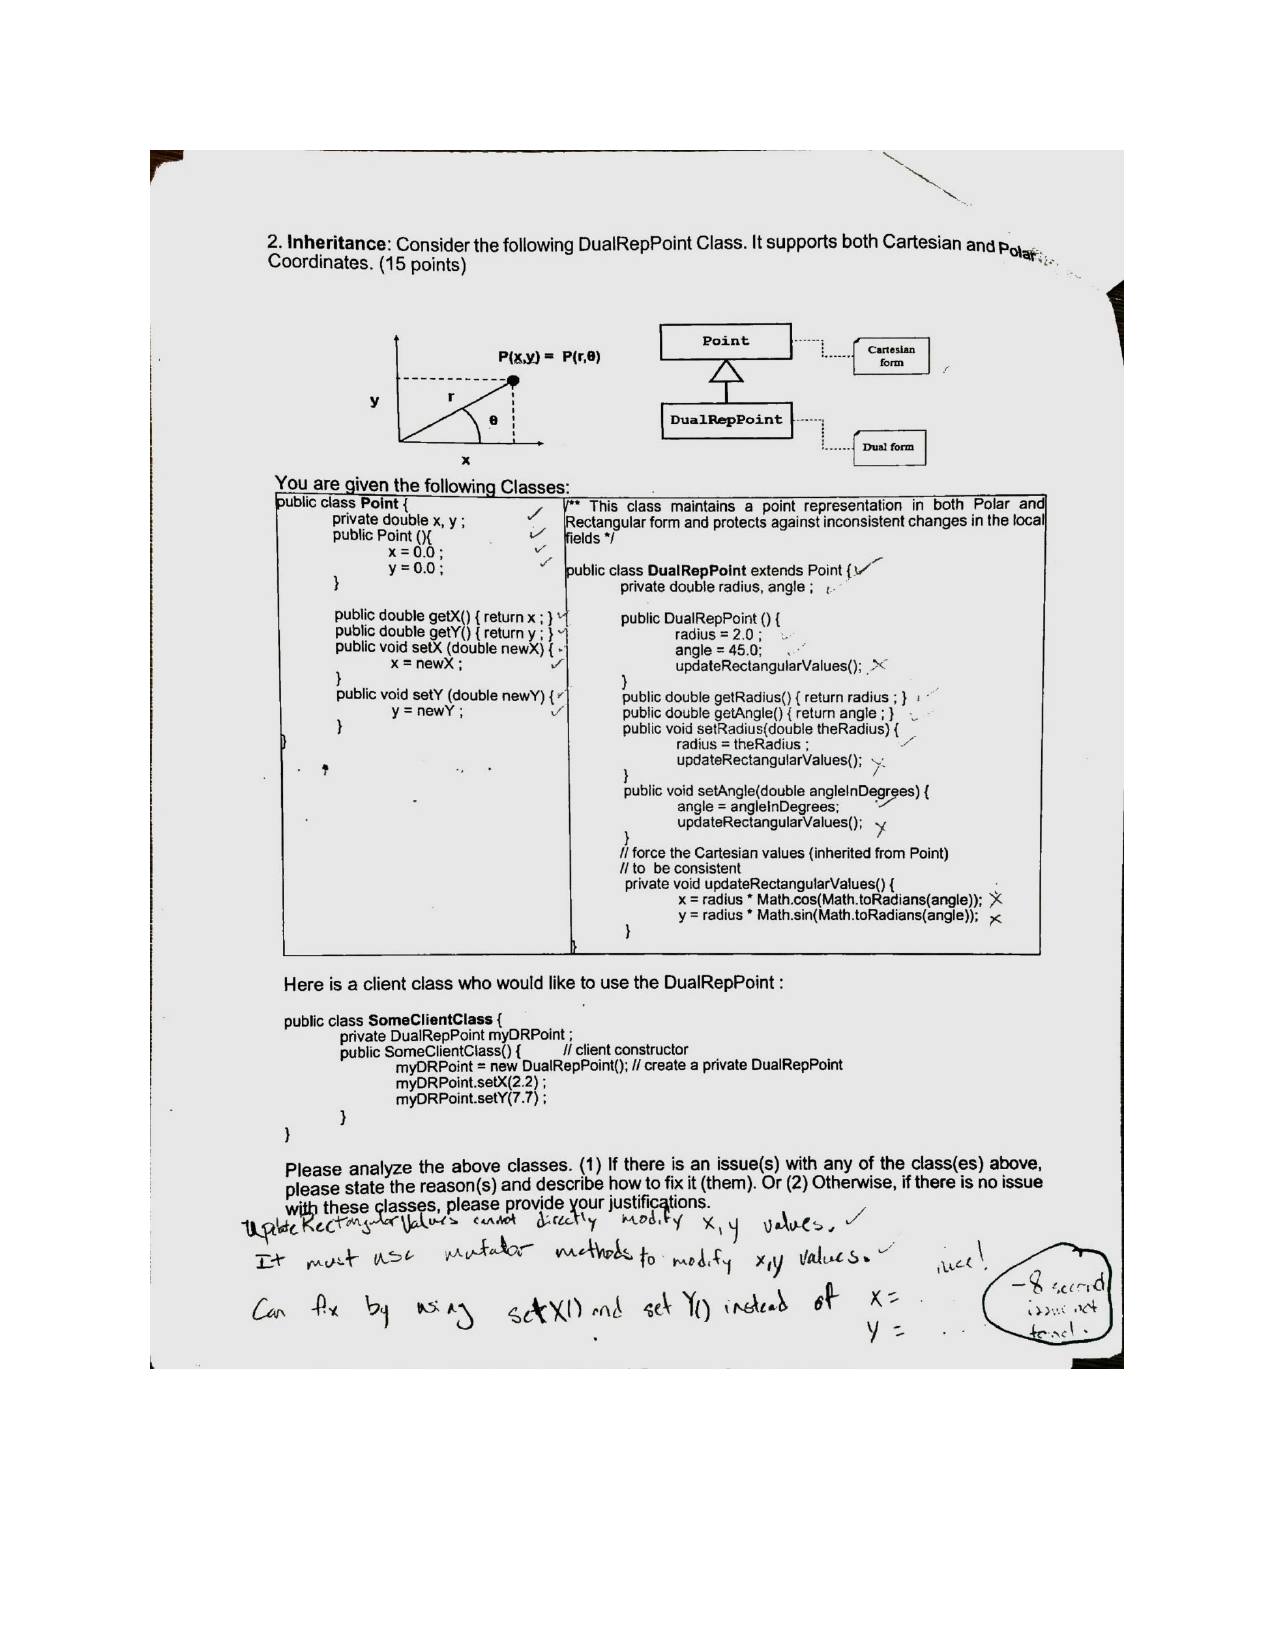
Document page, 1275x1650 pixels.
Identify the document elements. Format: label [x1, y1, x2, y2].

picture [150, 150, 1124, 1369]
